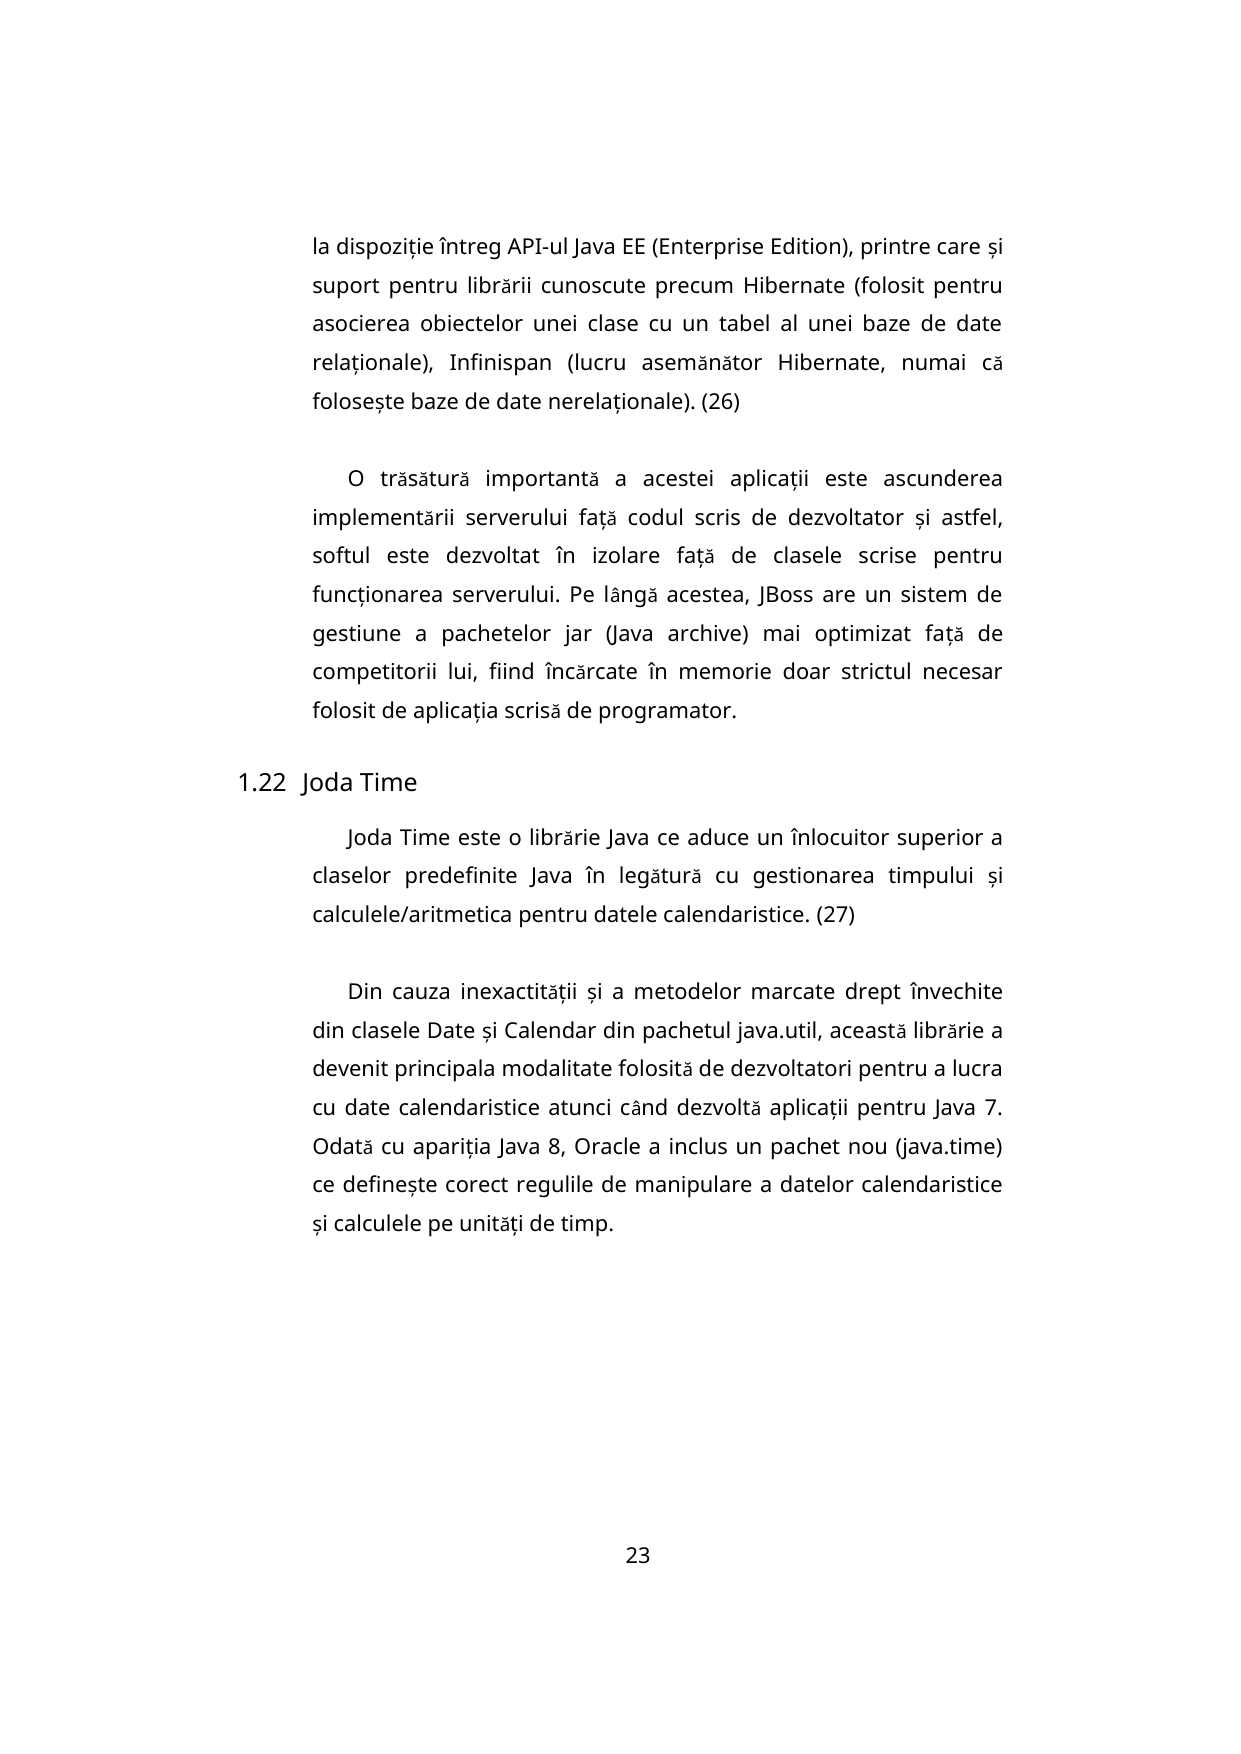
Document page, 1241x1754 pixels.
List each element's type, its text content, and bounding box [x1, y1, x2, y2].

text O trăsătură importantă a acestei aplicații este ascunderea implementării serverului față codul scris de dezvoltator și astfel, softul este dezvoltat în izolare față de clasele scrise pentru funcționarea serverului. Pe lângă acestea, JBoss are un sistem de gestiune a pachetelor jar (Java archive) mai optimizat față de competitorii lui, fiind încărcate în memorie doar strictul necesar folosit de aplicația scrisă de programator. [312, 463, 1003, 724]
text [312, 231, 1003, 415]
text Din cauza inexactității și a metodelor marcate drept învechite din clasele Date și Calendar din pachetul java.util, această librărie a devenit principala modalitate folosită de dezvoltatori pentru a lucra cu date calendaristice atunci când dezvoltă aplicații pentru Java 7. Odată cu apariția Java 8, Oracle a inclus un pachet nou (java.time) ce definește corect regulile de manipulare a datelor calendaristice și calculele pe unități de timp. [312, 976, 1003, 1238]
text Joda Time este o librărie Java ce aduce un înlocuitor superior a claselor predefinite Java în legătură cu gestionarea timpului și calculele/aritmetica pentru datele calendaristice. [312, 821, 1003, 928]
subtitle Joda Time [237, 765, 1003, 799]
